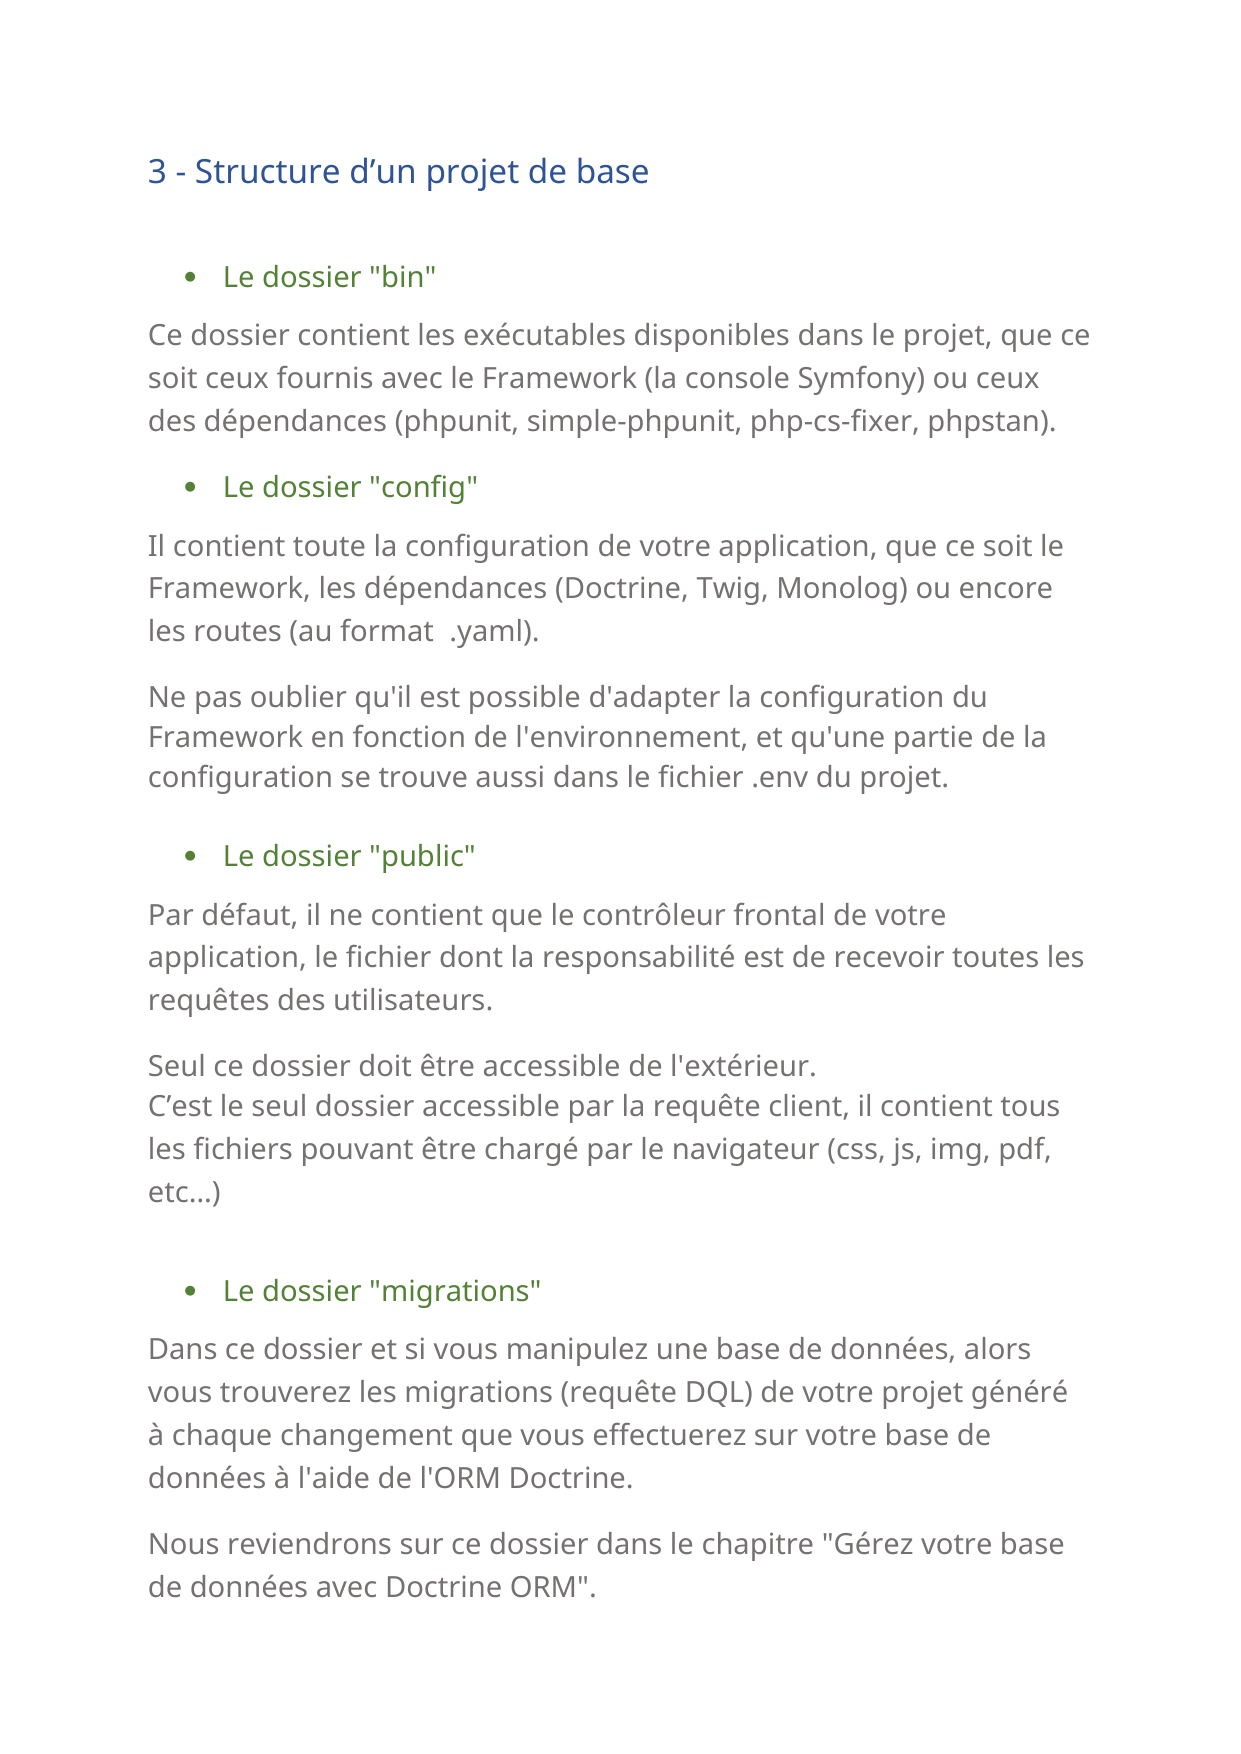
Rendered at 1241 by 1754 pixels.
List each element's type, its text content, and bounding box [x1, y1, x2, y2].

subtitle Le dossier "public" [185, 835, 1093, 875]
subtitle Le dossier "bin" [185, 256, 1093, 296]
subtitle 3 - Structure d’un projet de base [148, 148, 1093, 193]
subtitle Le dossier "migrations" [185, 1270, 1093, 1310]
text Dans ce dossier et si vous manipulez une base de données, alors vous trouverez les migrations (requête DQL) de votre projet généré à chaque changement que vous effectuerez sur votre base de données à l'aide de l'ORM Doctrine. [148, 1329, 1093, 1497]
text Seul ce dossier doit être accessible de l'extérieur. [148, 1046, 1093, 1085]
text Ce dossier contient les exécutables disponibles dans le projet, que ce soit ceux fournis avec le Framework (la console Symfony) ou ceux des dépendances (phpunit, simple-phpunit, php-cs-fixer, phpstan). [148, 314, 1093, 440]
text Nous reviendrons sur ce dossier dans le chapitre "Gérez votre base de données avec Doctrine ORM". [148, 1523, 1093, 1606]
text Il contient toute la configuration de votre application, que ce soit le Framework, les dépendances (Doctrine, Twig, Monolog) ou encore les routes (au format .yaml). [148, 525, 1093, 650]
subtitle Le dossier "config" [185, 466, 1093, 506]
text C’est le seul dossier accessible par la requête client, il contient tous les fichiers pouvant être chargé par le navigateur (css, js, img, pdf, etc…) [148, 1085, 1093, 1211]
text Ne pas oublier qu'il est possible d'adapter la configuration du Framework en fonction de l'environnement, et qu'une partie de la configuration se trouve aussi dans le fichier .env du projet. [148, 677, 1093, 796]
text Par défaut, il ne contient que le contrôleur frontal de votre application, le fichier dont la responsabilité est de recevoir toutes les requêtes des utilisateurs. [148, 894, 1093, 1019]
